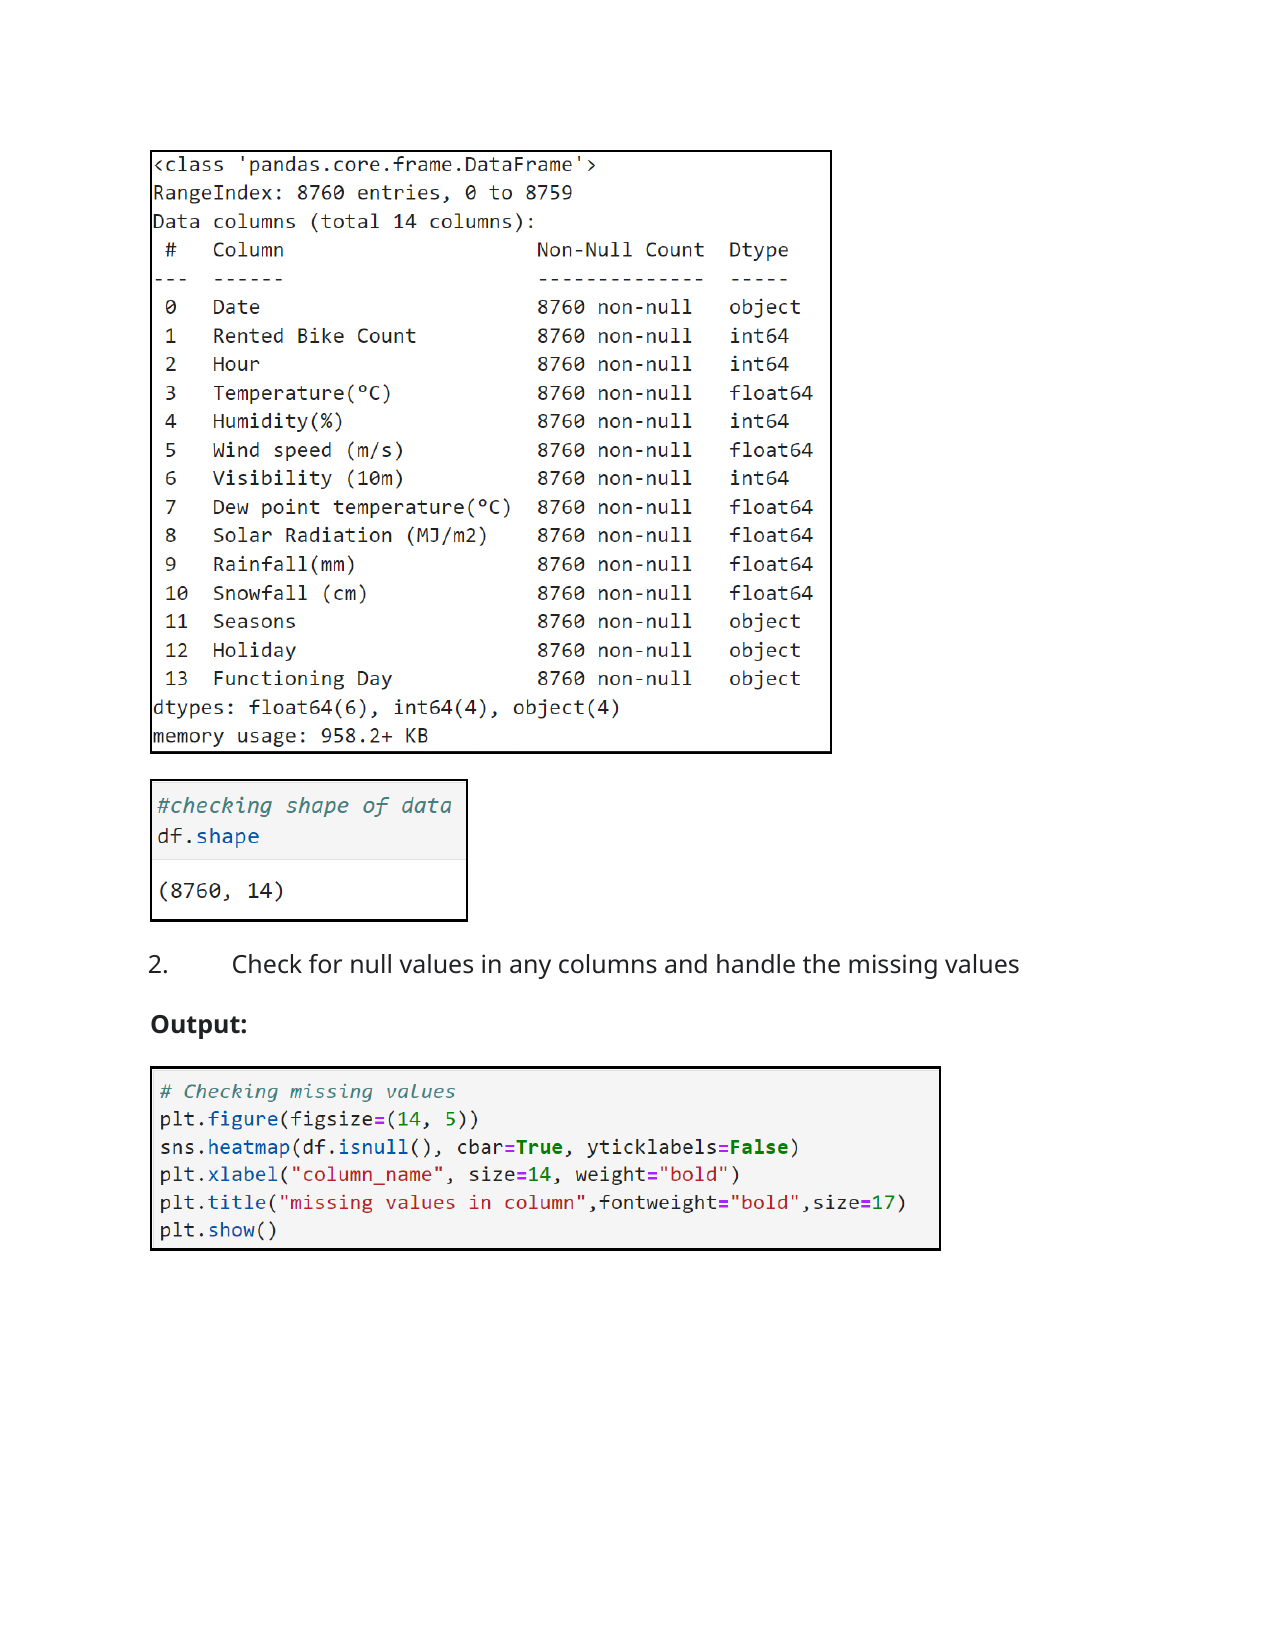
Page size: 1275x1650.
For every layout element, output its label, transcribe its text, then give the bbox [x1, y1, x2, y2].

picture [152, 781, 466, 919]
list Check for null values in any columns and handle the missing values [169, 946, 1125, 980]
picture [152, 1069, 939, 1248]
text Output: [150, 1006, 1125, 1040]
picture [152, 152, 830, 752]
